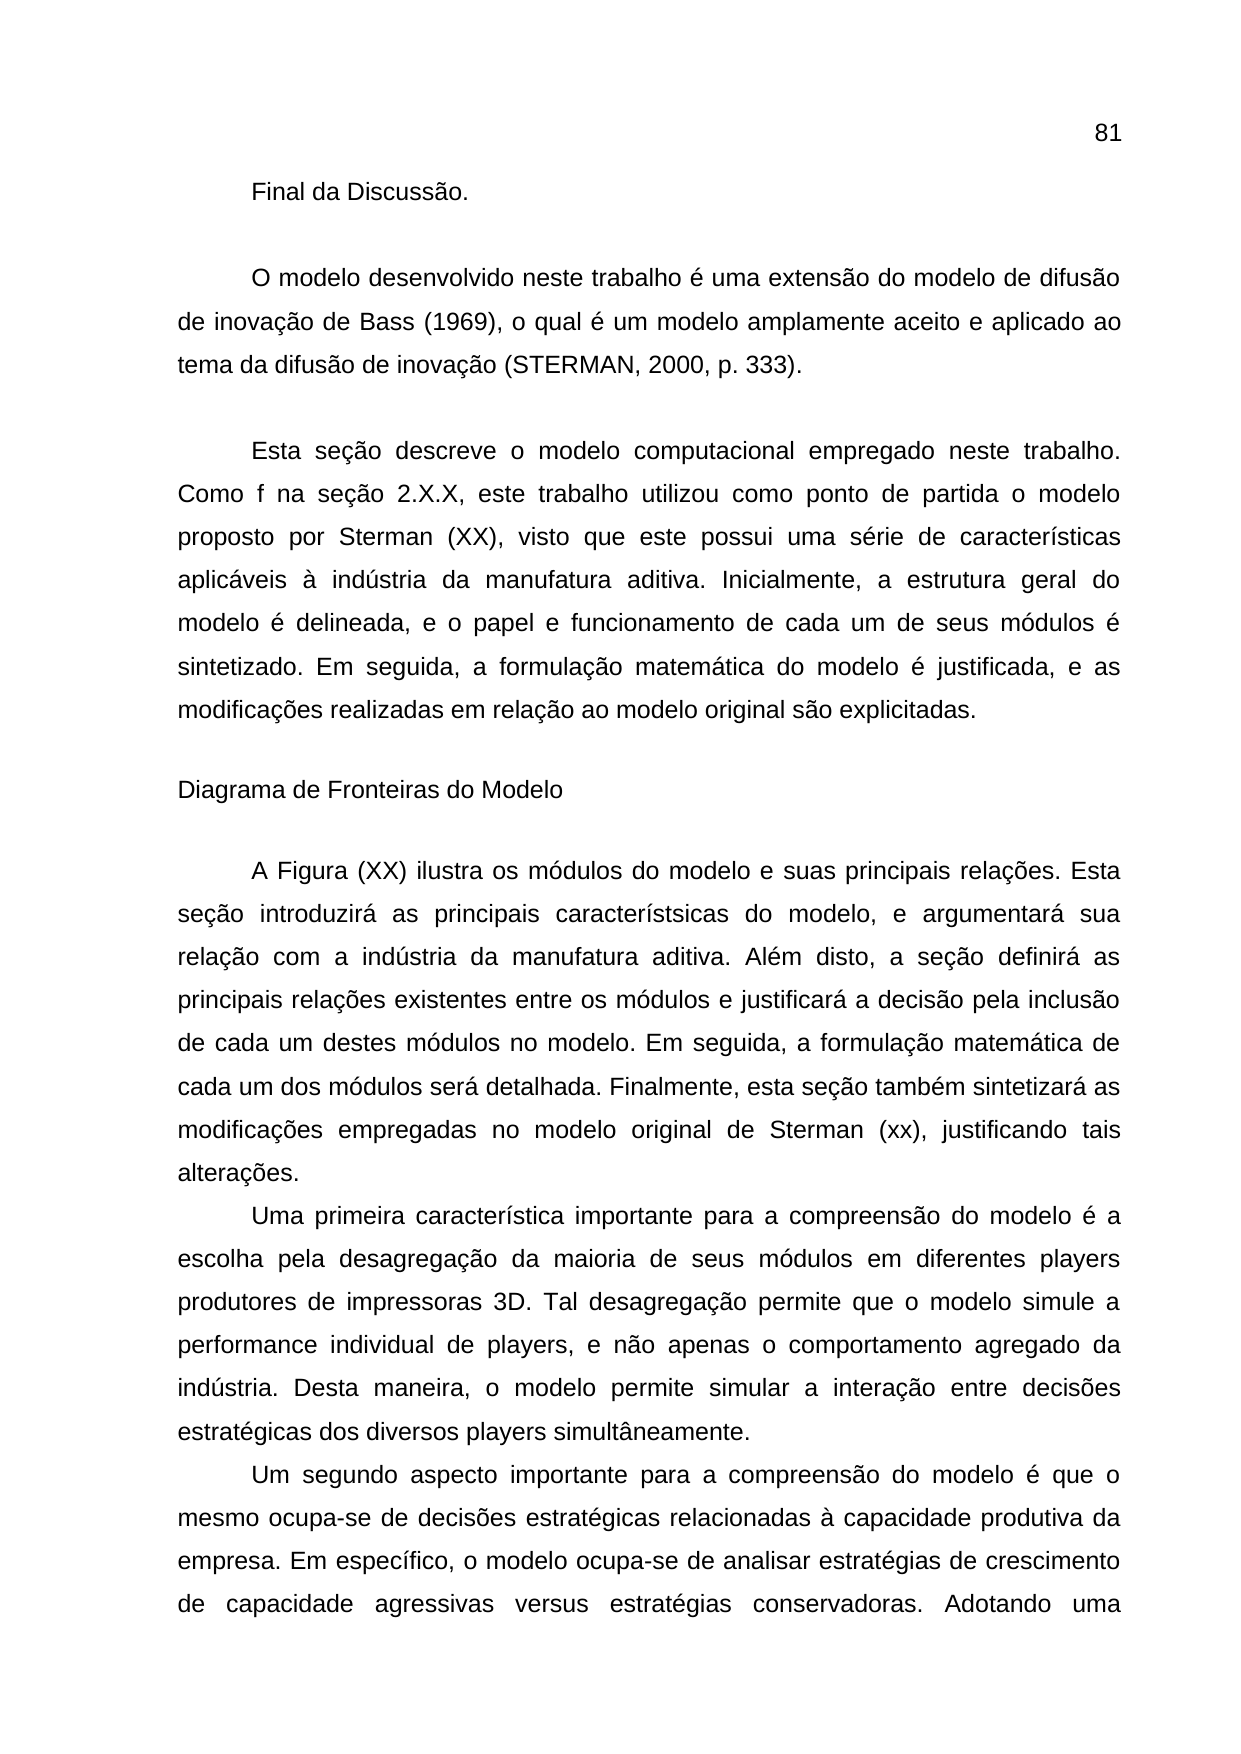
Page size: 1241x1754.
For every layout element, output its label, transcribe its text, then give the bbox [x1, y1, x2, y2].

text Esta seção descreve o modelo computacional empregado neste trabalho. Como f na seção 2.X.X, este trabalho utilizou como ponto de partida o modelo proposto por Sterman (XX), visto que este possui uma série de características aplicáveis à indústria da manufatura aditiva. Inicialmente, a estrutura geral do modelo é delineada, e o papel e funcionamento de cada um de seus módulos é sintetizado. Em seguida, a formulação matemática do modelo é justificada, e as modificações realizadas em relação ao modelo original são explicitadas. [177, 436, 1122, 723]
text Uma primeira característica importante para a compreensão do modelo é a escolha pela desagregação da maioria de seus módulos em diferentes players produtores de impressoras 3D. Tal desagregação permite que o modelo simule a performance individual de players, e não apenas o comportamento agregado da indústria. Desta maneira, o modelo permite simular a interação entre decisões estratégicas dos diversos players simultâneamente. [177, 1201, 1122, 1445]
text A Figura (XX) ilustra os módulos do modelo e suas principais relações. Esta seção introduzirá as principais característsicas do modelo, e argumentará sua relação com a indústria da manufatura aditiva. Além disto, a seção definirá as principais relações existentes entre os módulos e justificará a decisão pela inclusão de cada um destes módulos no modelo. Em seguida, a formulação matemática de cada um dos módulos será detalhada. Finalmente, esta seção também sintetizará as modificações empregadas no modelo original de Sterman (xx), justificando tais alterações. [177, 856, 1122, 1187]
text Final da Discussão. [177, 177, 1122, 206]
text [177, 1460, 1122, 1618]
text O modelo desenvolvido neste trabalho é uma extensão do modelo de difusão de inovação de Bass (1969), o qual é um modelo amplamente aceito e aplicado ao tema da difusão de inovação (STERMAN, 2000, p. 333). [177, 263, 1122, 378]
subtitle Diagrama de Fronteiras do Modelo [177, 775, 1122, 804]
